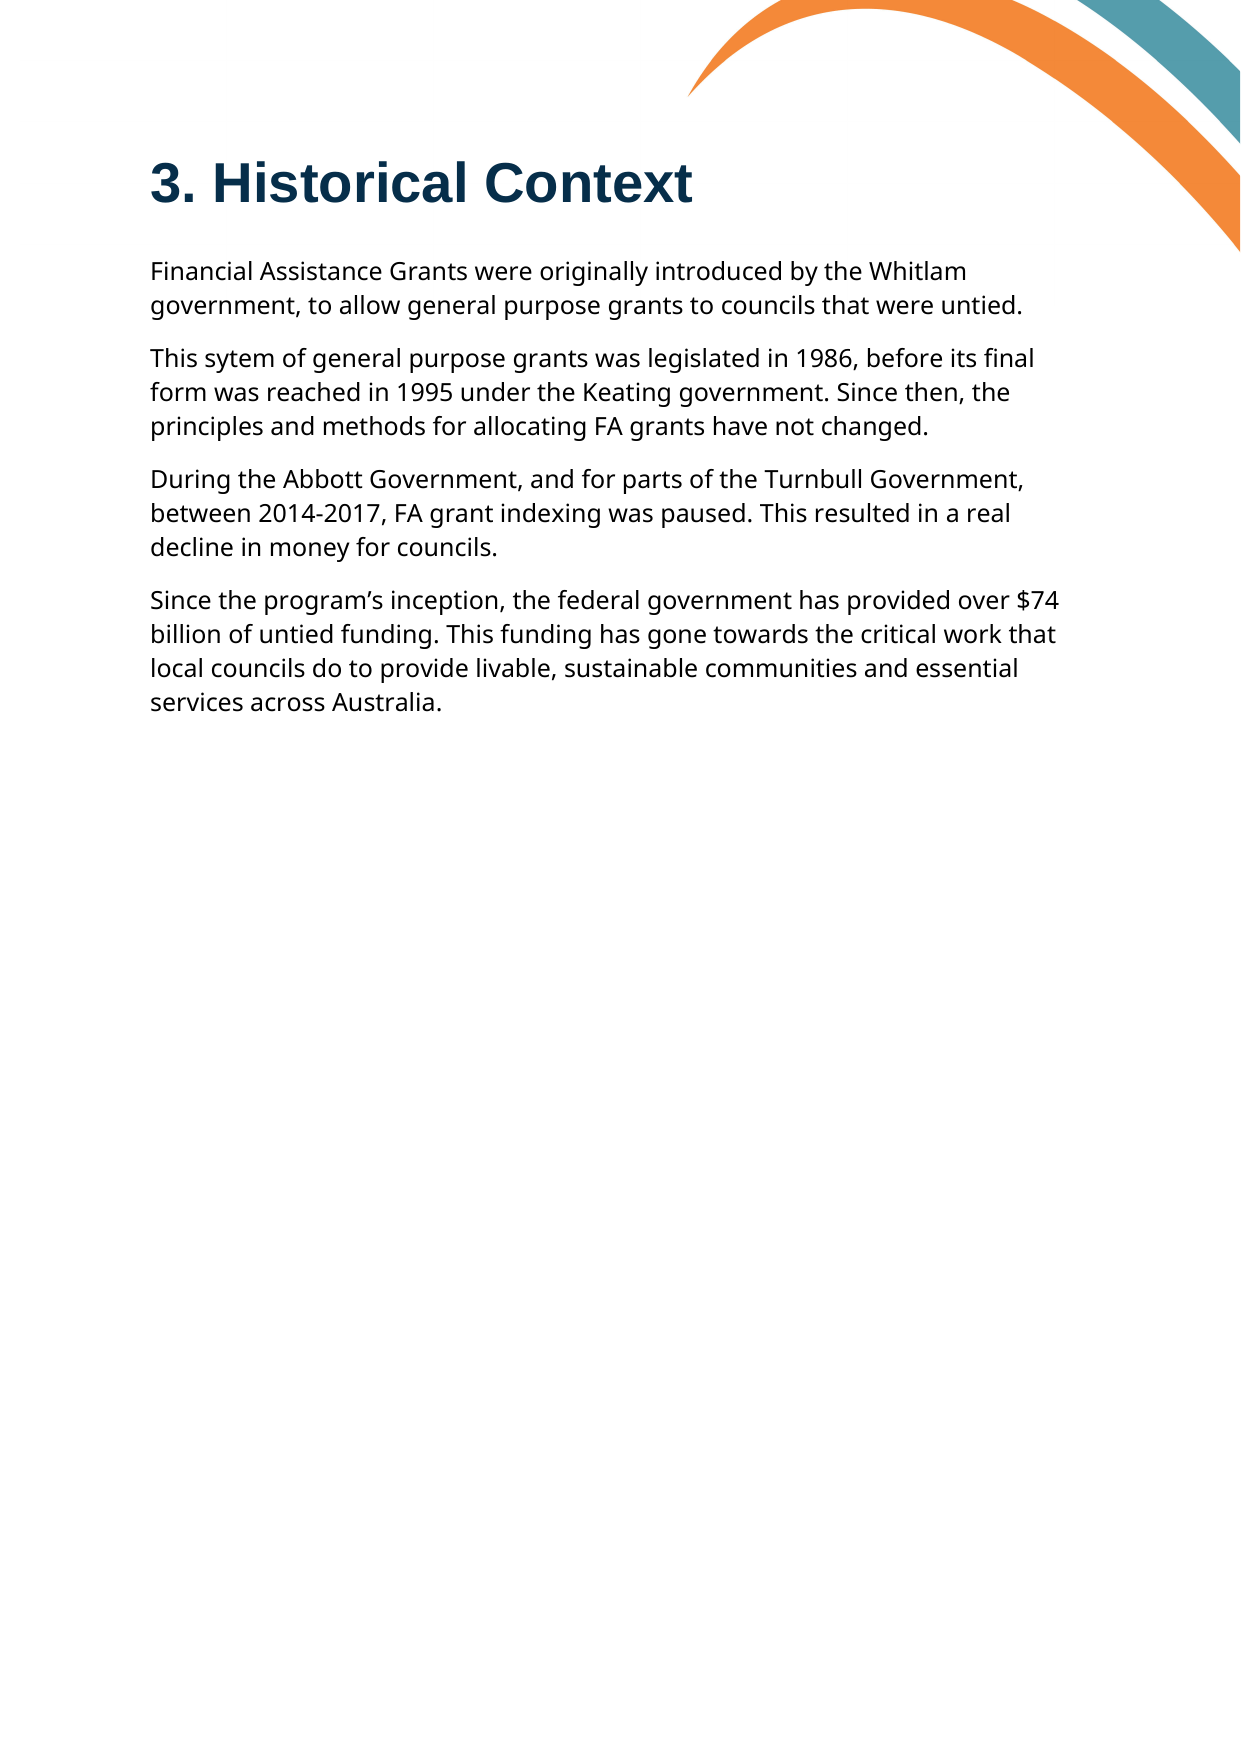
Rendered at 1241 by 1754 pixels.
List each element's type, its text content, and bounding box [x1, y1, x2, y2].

picture [19, 0, 1241, 306]
subtitle 3. Historical Context [150, 150, 1090, 215]
text During the Abbott Government, and for parts of the Turnbull Government, between 2014-2017, FA grant indexing was paused. This resulted in a real decline in money for councils. [150, 461, 1090, 563]
text Since the program’s inception, the federal government has provided over $74 billion of untied funding. This funding has gone towards the critical work that local councils do to provide livable, sustainable communities and essential services across Australia. [150, 582, 1090, 718]
text This sytem of general purpose grants was legislated in 1986, before its final form was reached in 1995 under the Keating government. Since then, the principles and methods for allocating FA grants have not changed. [150, 340, 1090, 443]
text Financial Assistance Grants were originally introduced by the Whitlam government, to allow general purpose grants to councils that were untied. [150, 253, 1090, 322]
